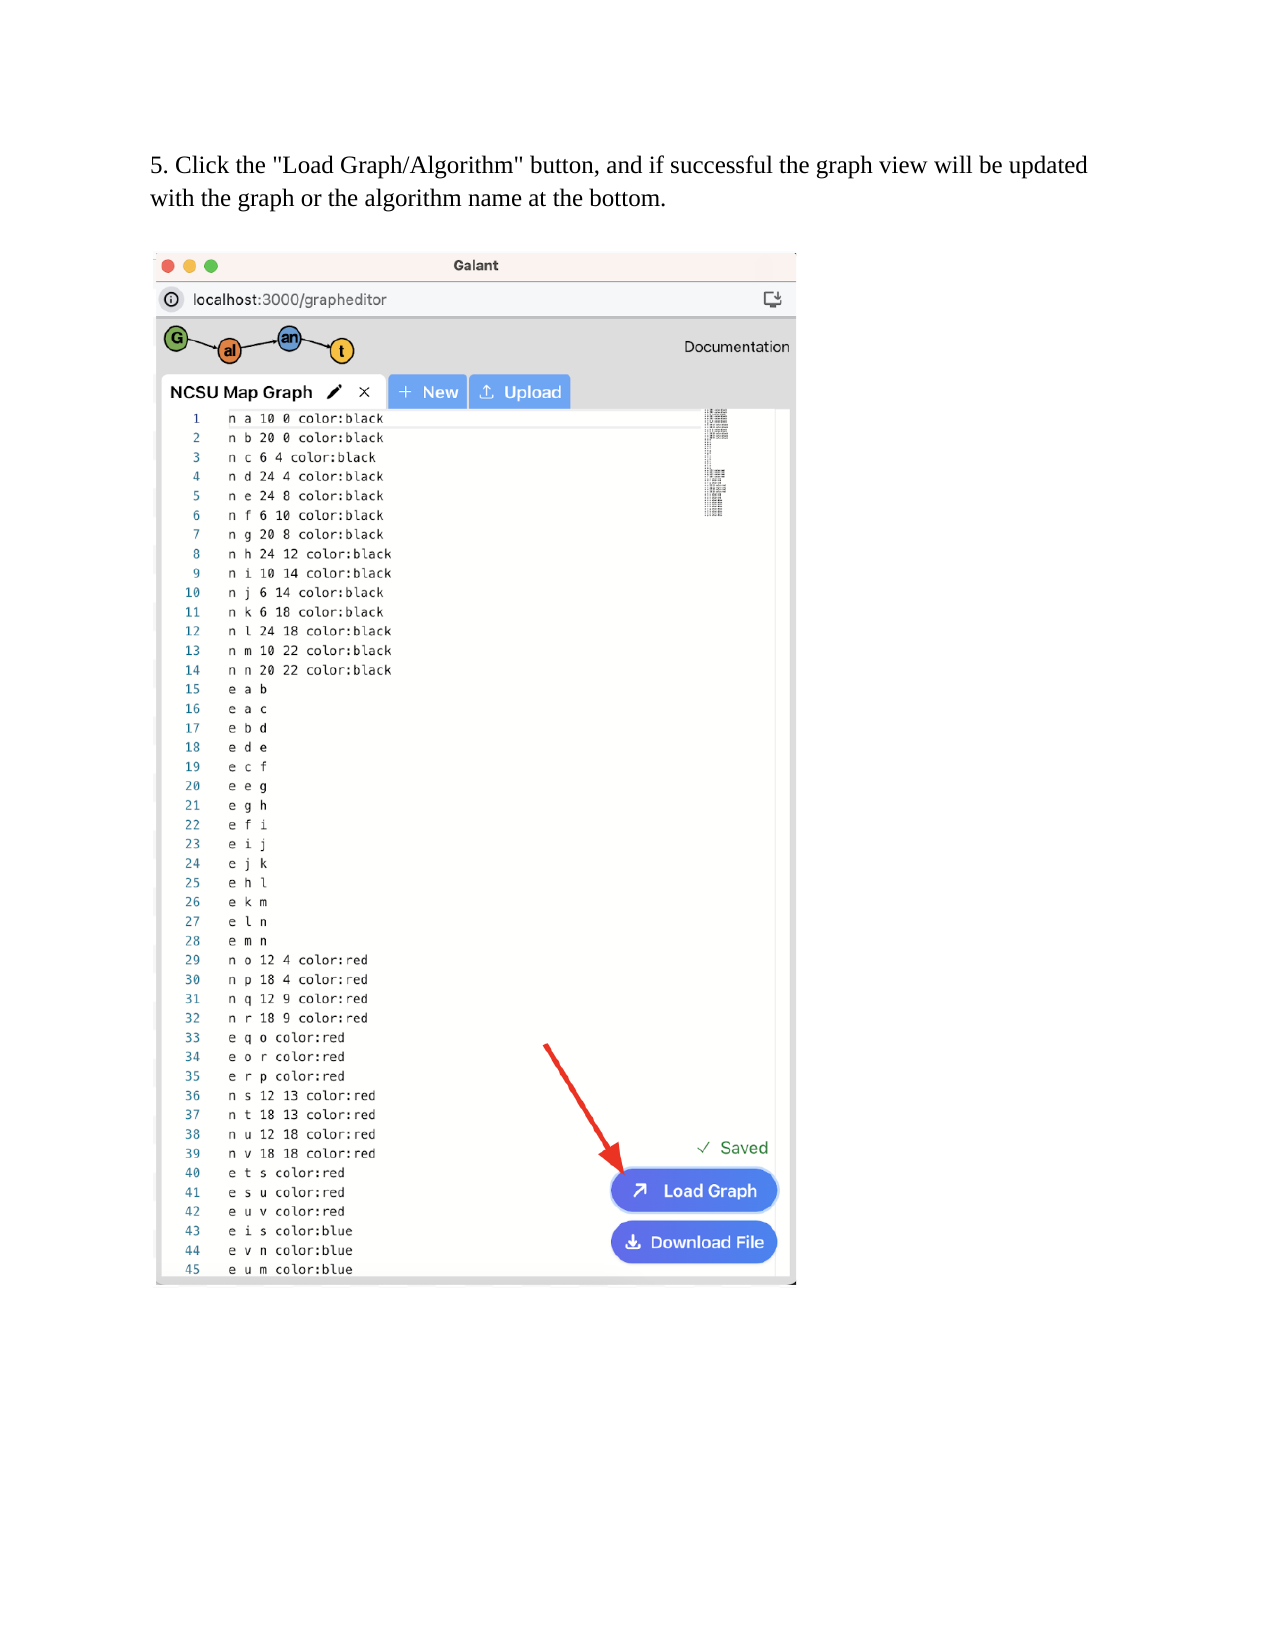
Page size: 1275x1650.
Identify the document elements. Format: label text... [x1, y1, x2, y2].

picture [153, 251, 797, 1288]
text 5. Click the "Load Graph/Algorithm" button, and if successful the graph view will be updated with the graph or the algorithm name at the bottom. [150, 150, 1125, 212]
